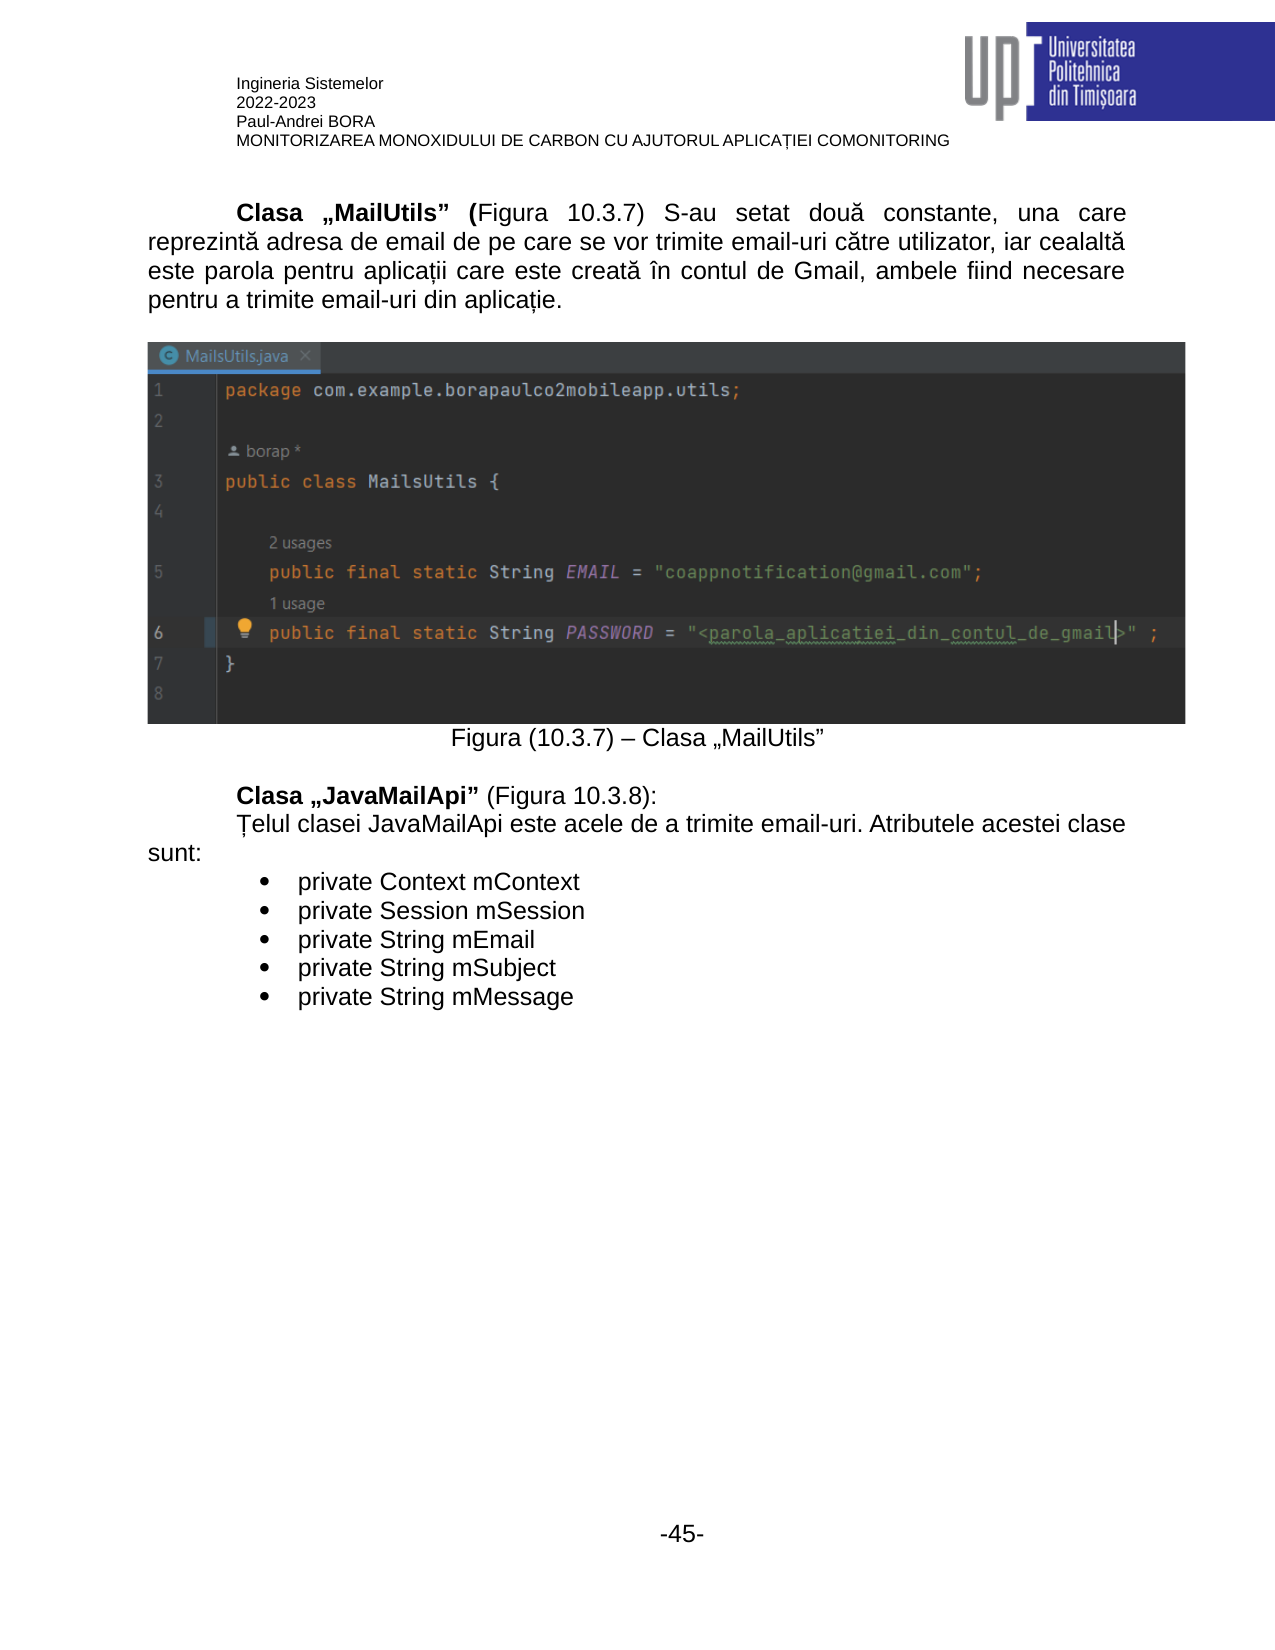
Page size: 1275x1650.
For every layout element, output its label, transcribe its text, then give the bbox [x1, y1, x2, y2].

text Figura (10.3.7) – Clasa „MailUtils” [148, 724, 1127, 752]
list private String mMessage [260, 982, 1127, 1011]
picture [965, 22, 1275, 121]
list private String mSubject [260, 953, 1127, 982]
picture [147, 342, 1186, 724]
text Țelul clasei JavaMailApi este acele de a trimite email-uri. Atributele acestei clase sunt: [148, 809, 1127, 867]
text Clasa „MailUtils” (Figura 10.3.7) S-au setat două constante, una care reprezintă adresa de email de pe care se vor trimite email-uri către utilizator, iar cealaltă este parola pentru aplicații care este creată în contul de Gmail, ambele fiind necesare pentru a trimite email-uri din aplicație. [148, 198, 1127, 313]
list private String mEmail [260, 924, 1127, 953]
list private Context mContext [260, 867, 1127, 896]
list private Session mSession [260, 896, 1127, 924]
text Clasa „JavaMailApi” (Figura 10.3.8): [148, 781, 1127, 809]
